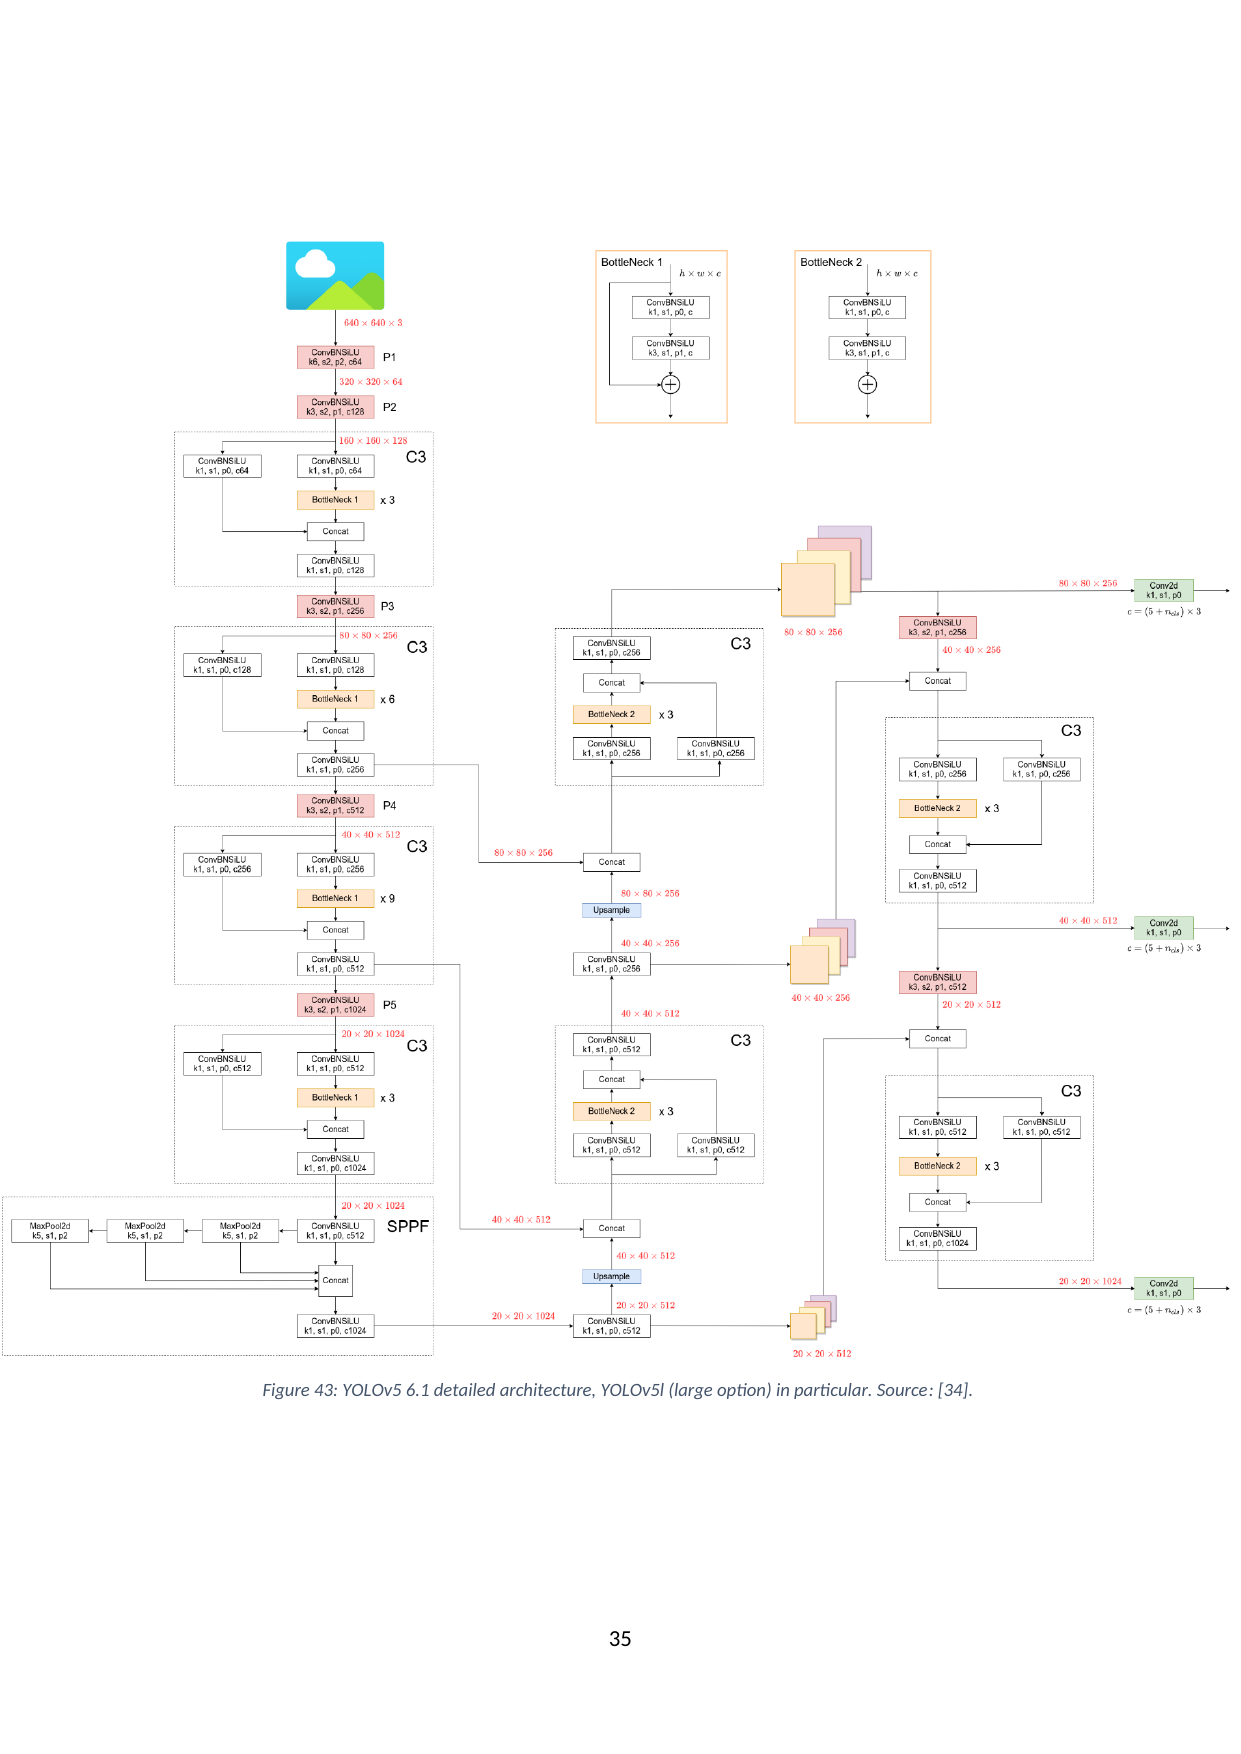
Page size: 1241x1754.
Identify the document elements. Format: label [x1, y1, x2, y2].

picture [0, 239, 1231, 1365]
